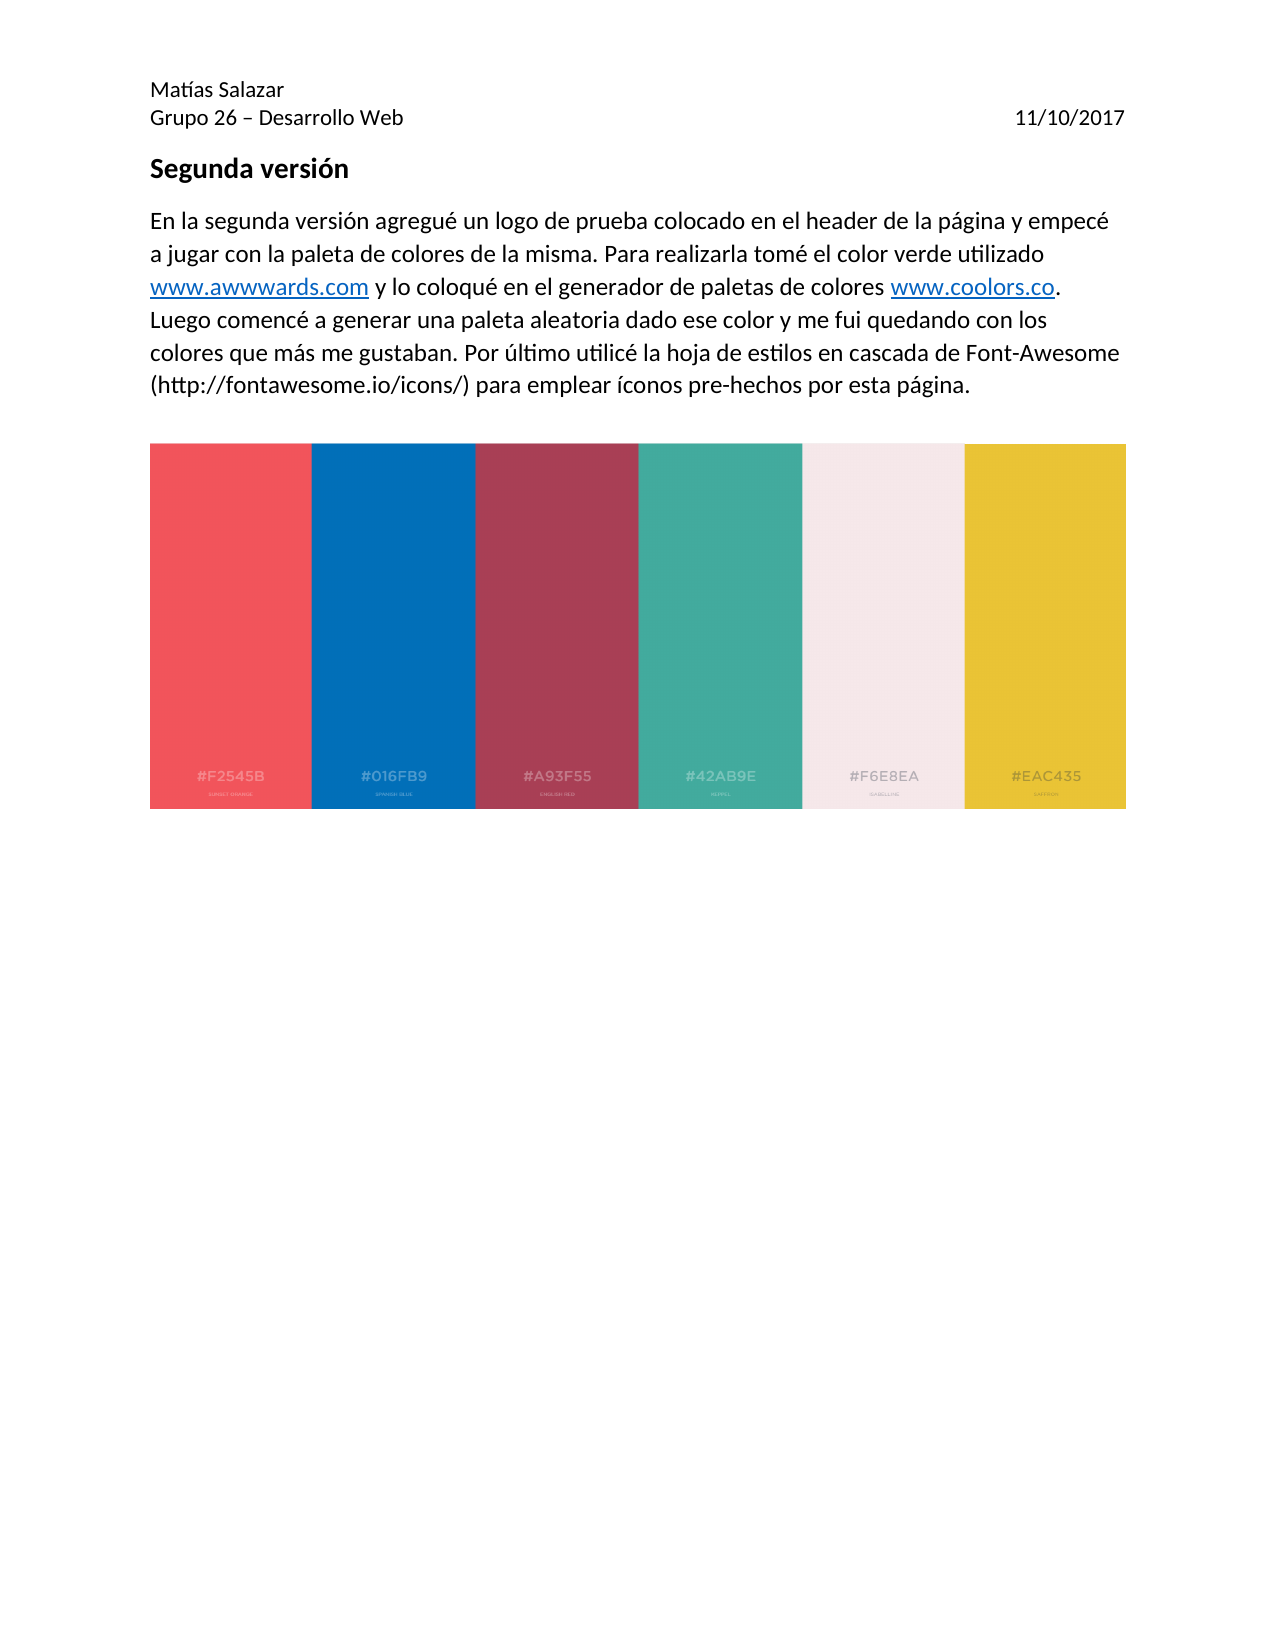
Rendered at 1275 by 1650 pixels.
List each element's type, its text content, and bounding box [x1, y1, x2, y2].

text Segunda versión [150, 150, 1125, 186]
picture [150, 443, 1126, 809]
text En la segunda versión agregué un logo de prueba colocado en el header de la página y empecé a jugar con la paleta de colores de la misma. Para realizarla tomé el color verde utilizado www.awwwards.com y lo coloqué en el generador de paletas de colores www.coolors.co. Luego comencé a generar una paleta aleatoria dado ese color y me fui quedando con los colores que más me gustaban. Por último utilicé la hoja de estilos en cascada de Font-Awesome (http://fontawesome.io/icons/) para emplear íconos pre-hechos por esta página. [150, 205, 1125, 400]
